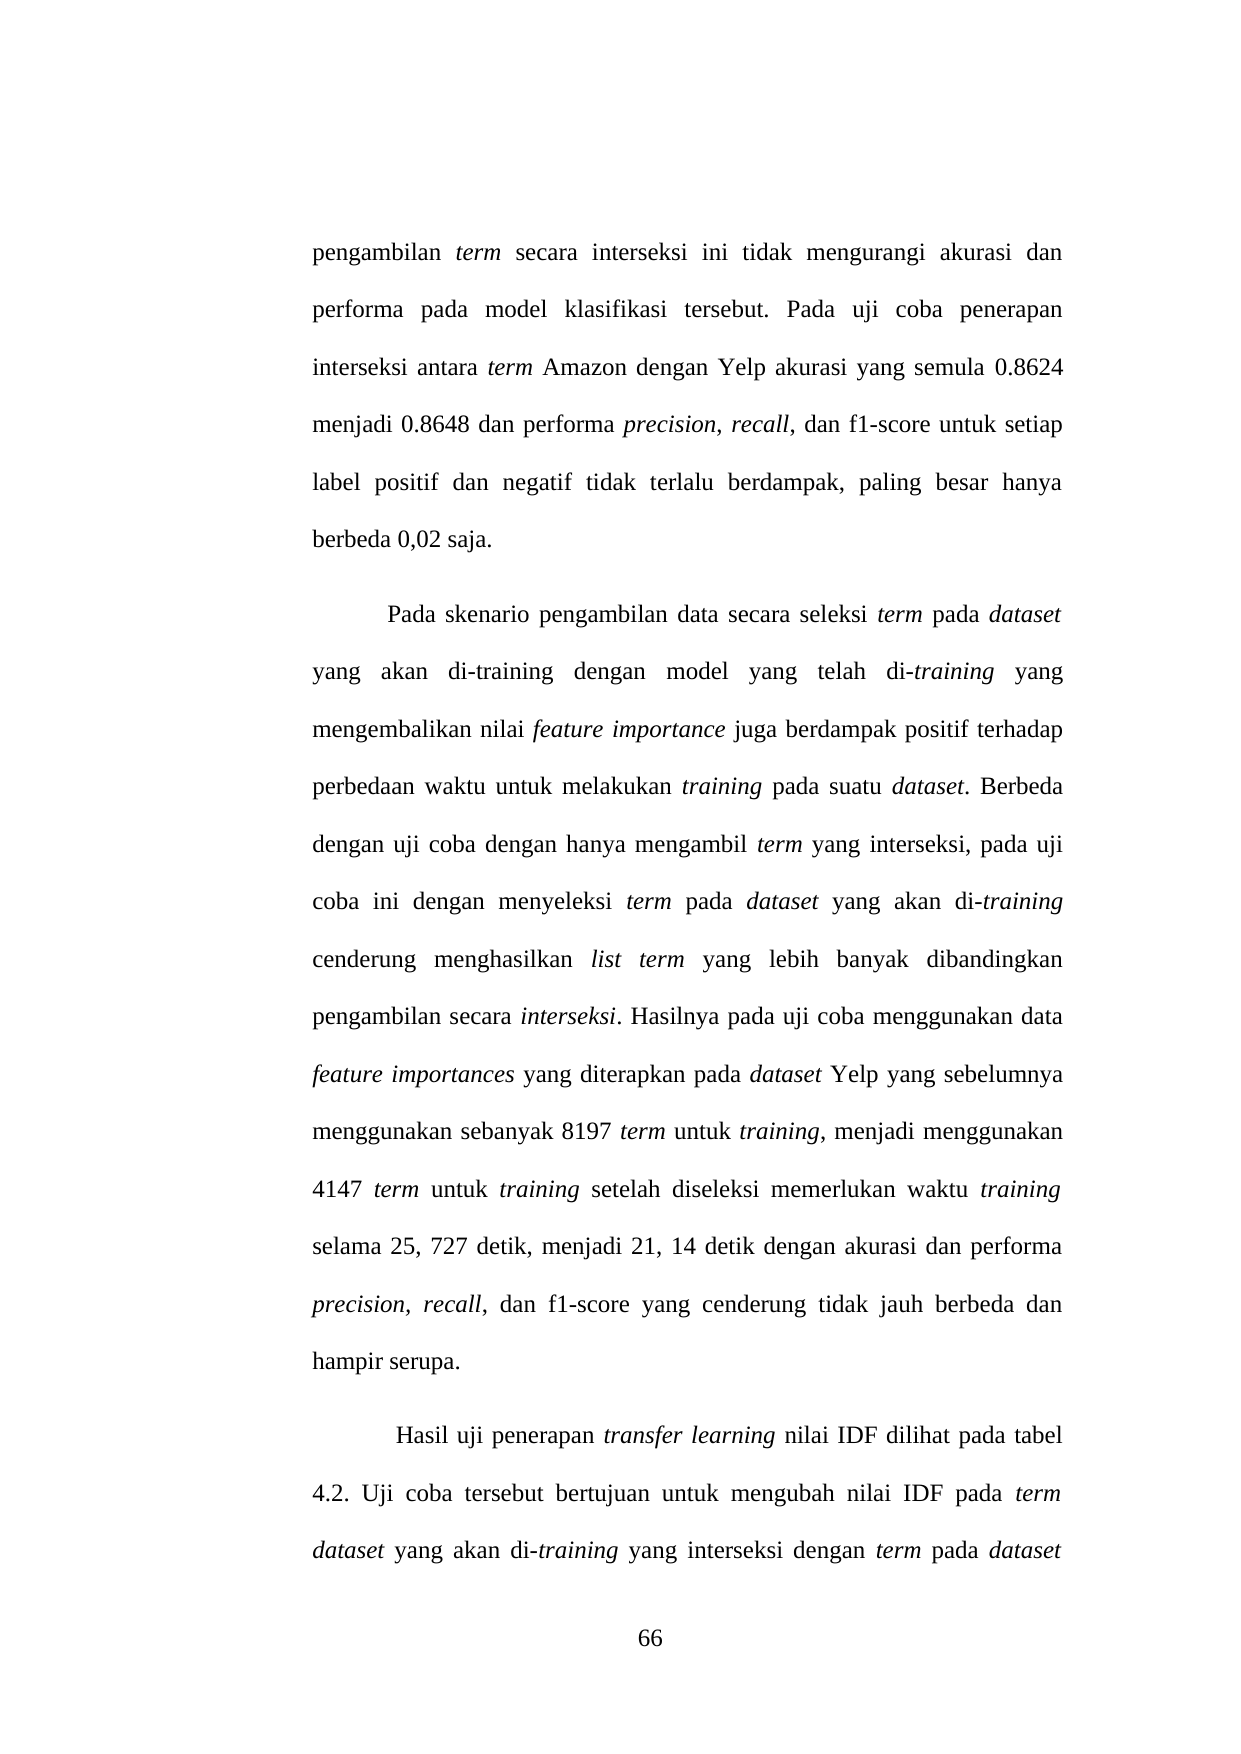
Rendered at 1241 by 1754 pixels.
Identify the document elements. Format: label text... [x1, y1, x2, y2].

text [312, 237, 1063, 553]
text Pada skenario pengambilan data secara seleksi term pada dataset yang akan di-training dengan model yang telah di-training yang mengembalikan nilai feature importance juga berdampak positif terhadap perbedaan waktu untuk melakukan training pada suatu dataset. Berbeda dengan uji coba dengan hanya mengambil term yang interseksi, pada uji coba ini dengan menyeleksi term pada dataset yang akan di-training cenderung menghasilkan list term yang lebih banyak dibandingkan pengambilan secara interseksi. Hasilnya pada uji coba menggunakan data feature importances yang diterapkan pada dataset Yelp yang sebelumnya menggunakan sebanyak 8197 term untuk training, menjadi menggunakan 4147 term untuk training setelah diseleksi memerlukan waktu training selama 25, 727 detik, menjadi 21, 14 detik dengan akurasi dan performa precision, recall, dan f1-score yang cenderung tidak jauh berbeda dan hampir serupa. [312, 599, 1063, 1375]
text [312, 1420, 1063, 1564]
